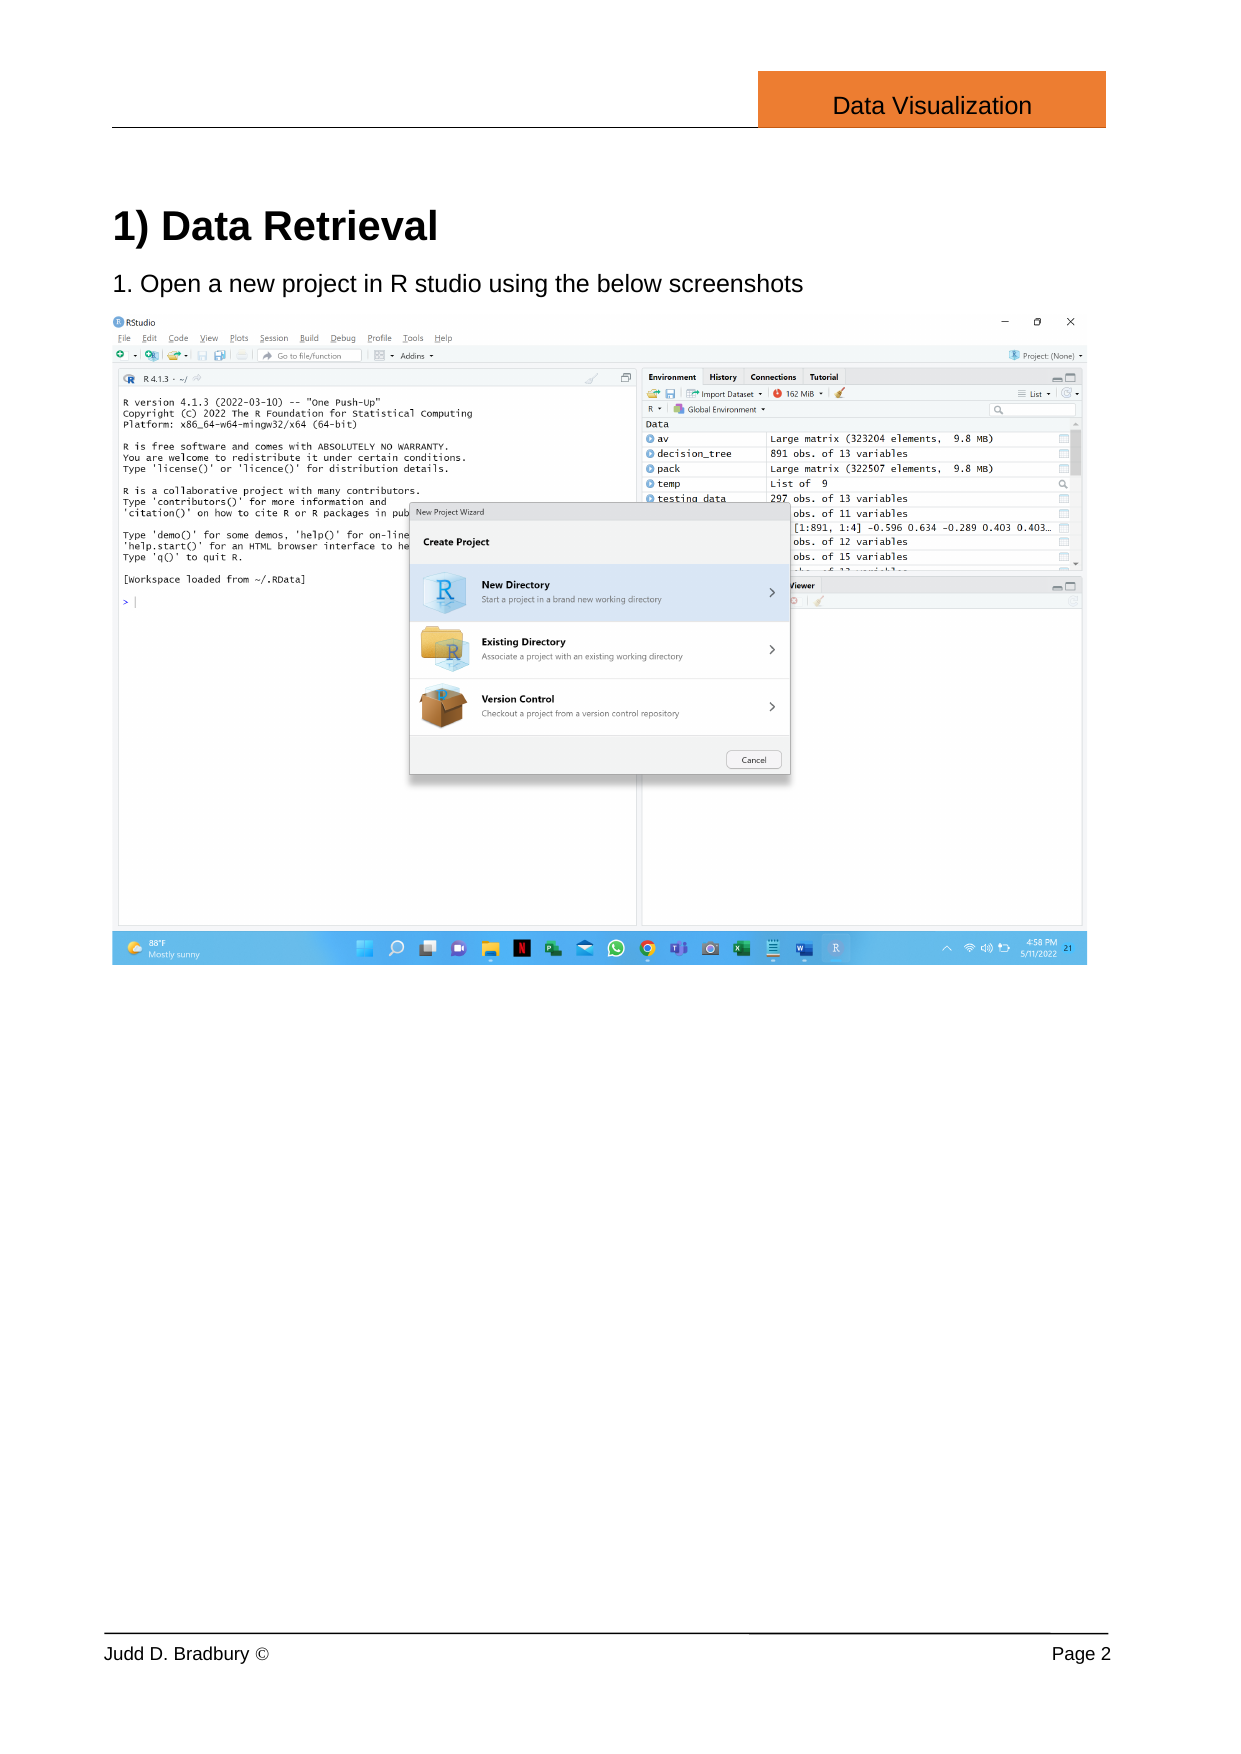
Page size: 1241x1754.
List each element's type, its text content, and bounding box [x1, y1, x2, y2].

picture [112, 314, 1088, 965]
text 1) Data Retrieval [112, 201, 1106, 249]
text 1. Open a new project in R studio using the below screenshots [112, 269, 1106, 298]
